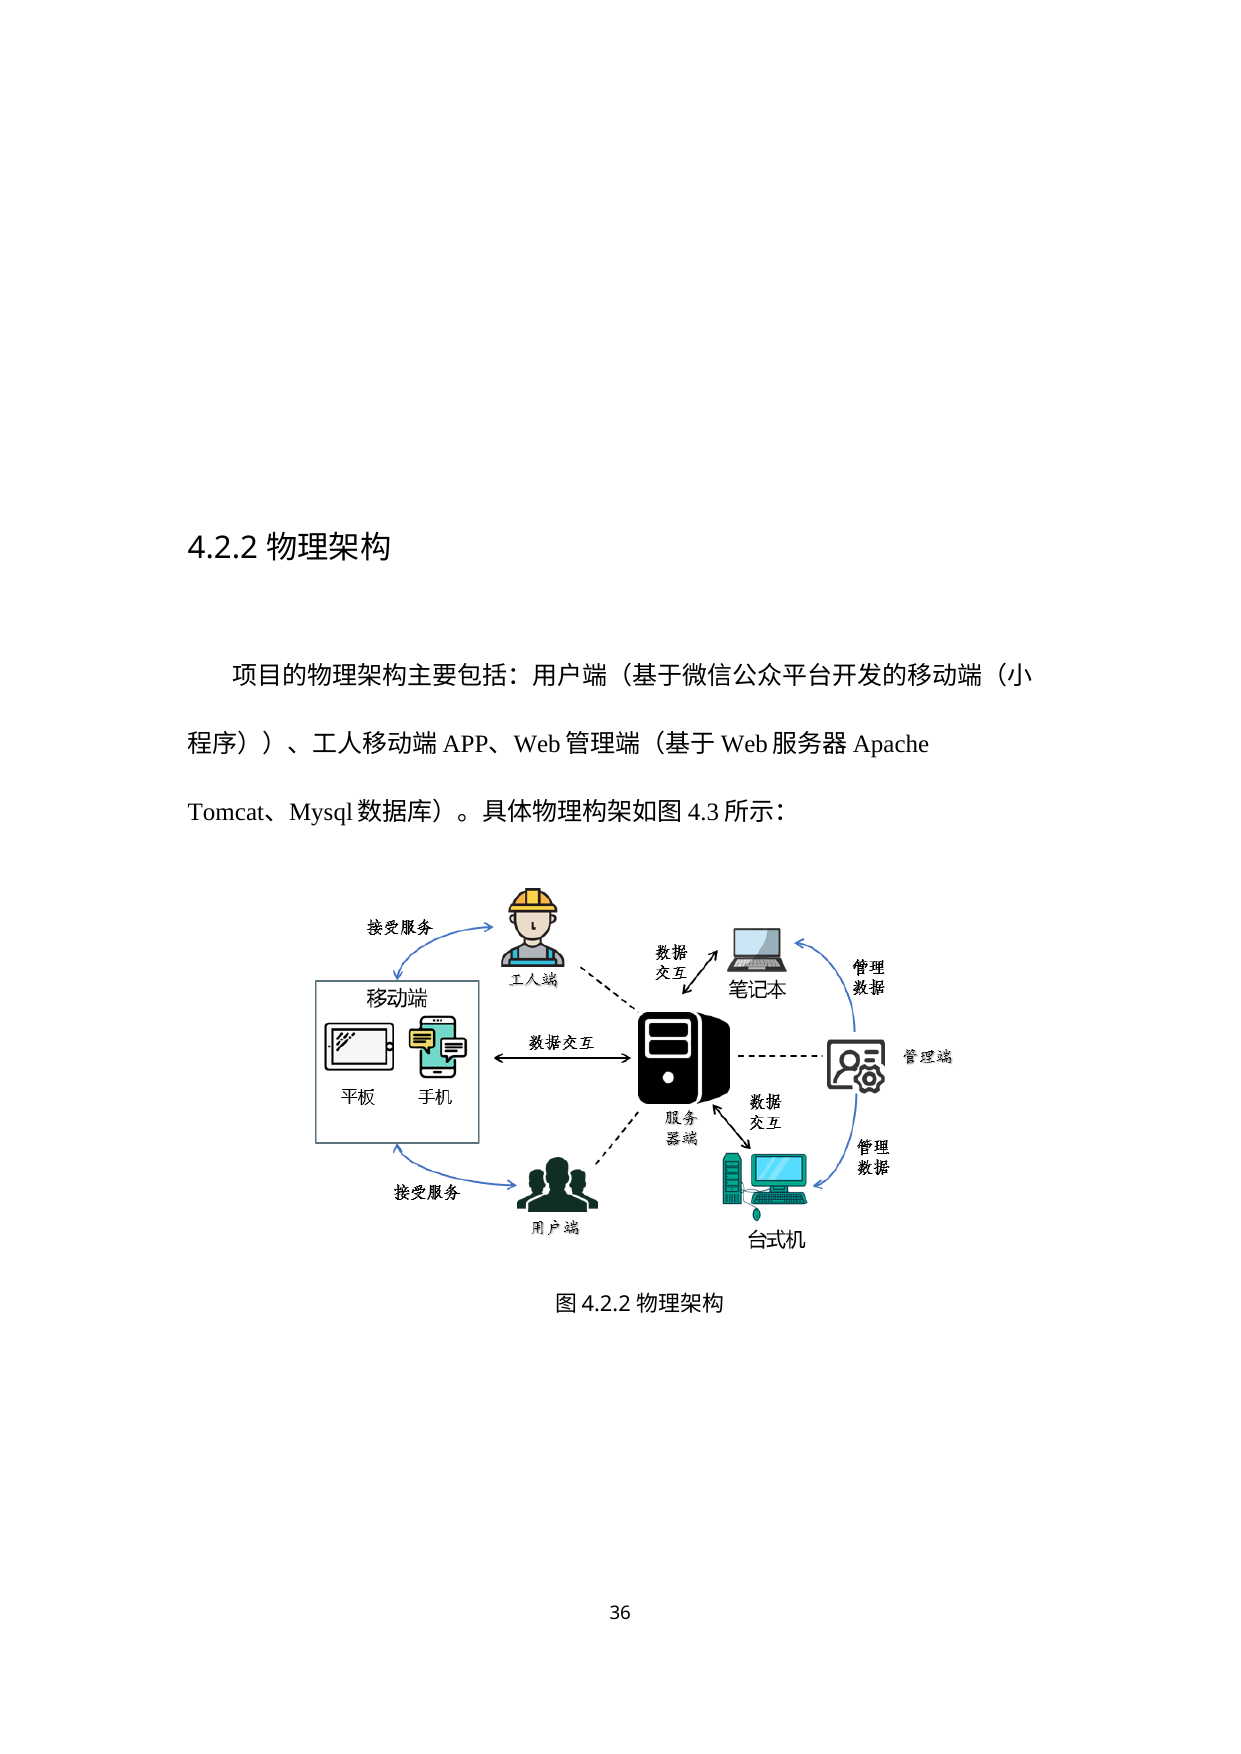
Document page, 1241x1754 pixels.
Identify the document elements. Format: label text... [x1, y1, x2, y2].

subtitle 4.2.2 物理架构 [187, 511, 1053, 579]
picture [293, 860, 992, 1265]
text 图4.2.2 物理架构 [187, 1285, 1053, 1319]
text 项目的物理架构主要包括：用户端（基于微信公众平台开发的移动端（小程序））、工人移动端APP、Web管理端（基于Web服务器Apache Tomcat、Mysql数据库）。具体物理构架如图4.3所示： [187, 639, 1053, 843]
